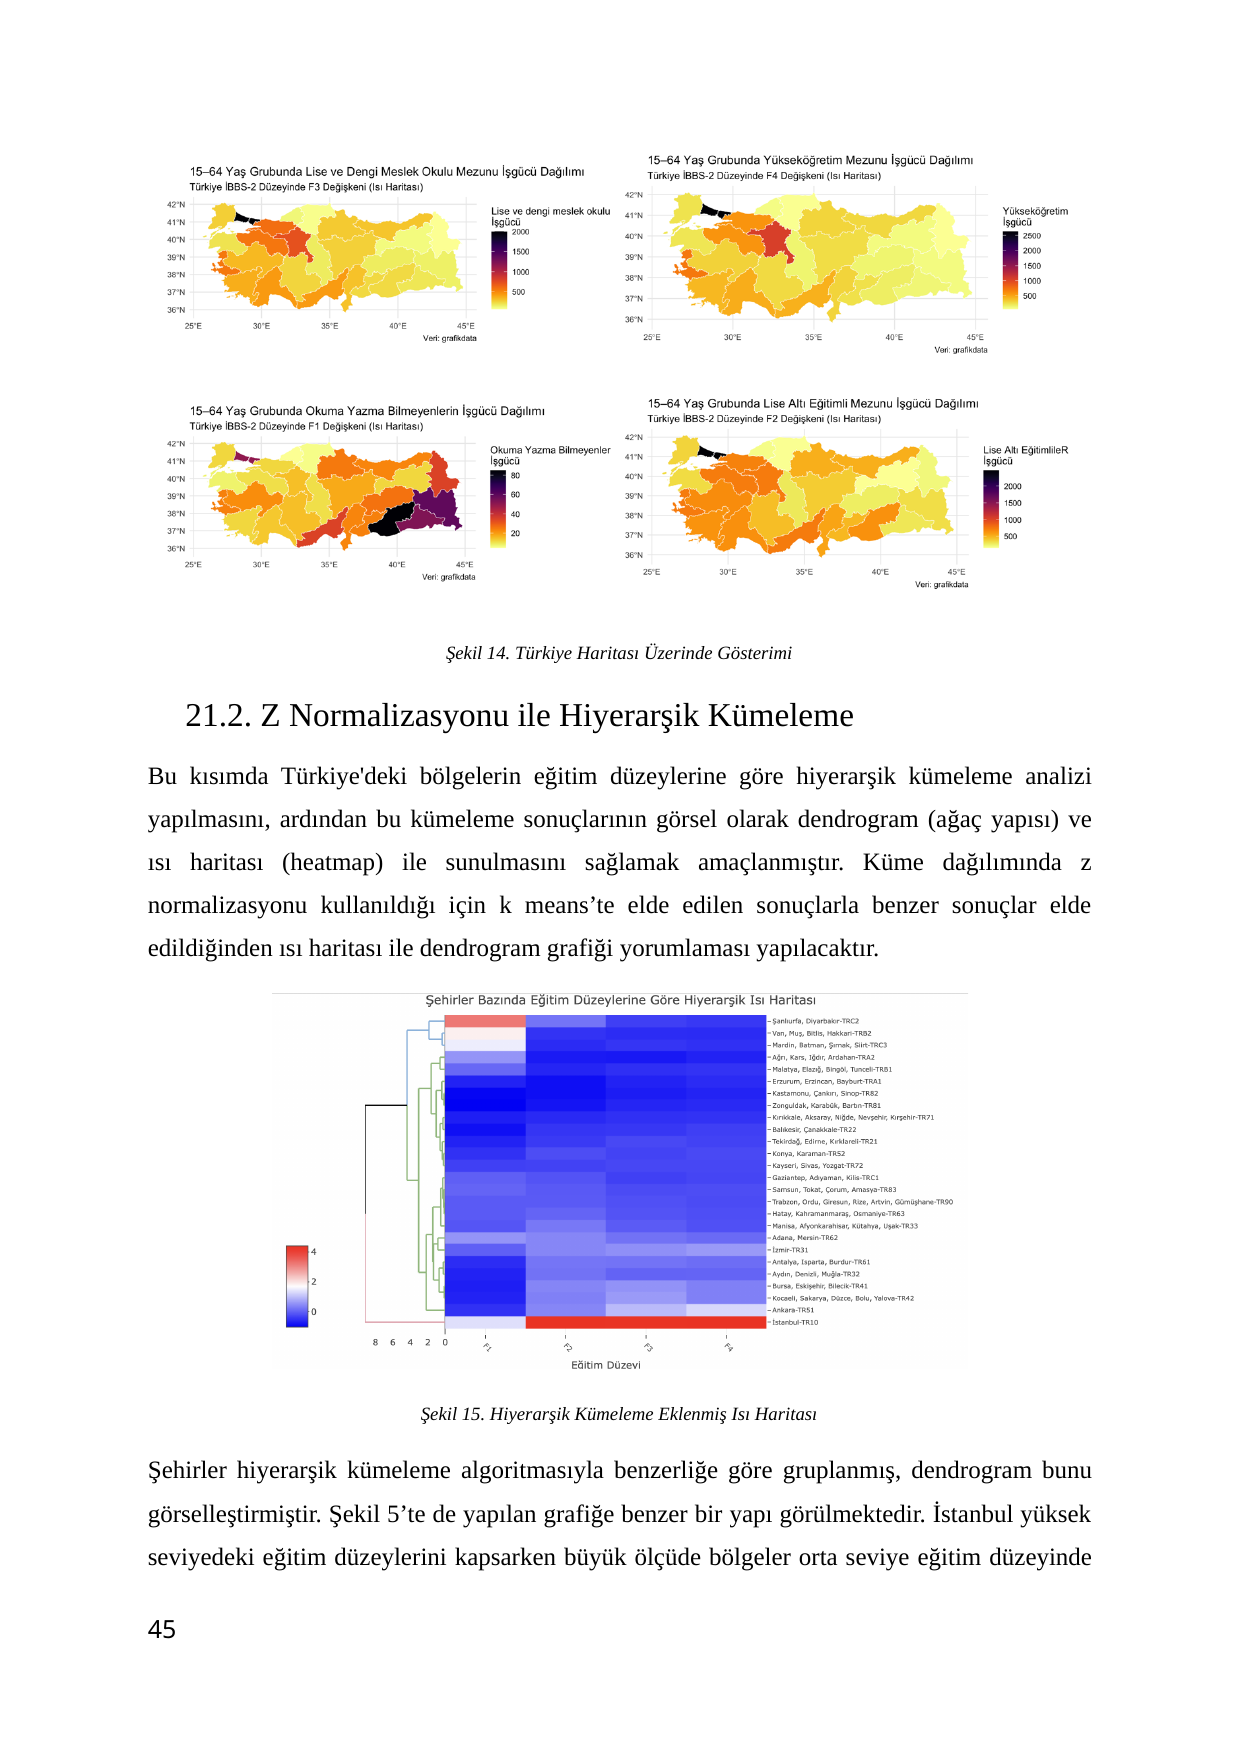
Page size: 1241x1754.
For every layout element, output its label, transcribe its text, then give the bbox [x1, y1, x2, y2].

picture [272, 993, 969, 1369]
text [148, 1456, 1093, 1571]
text Bu kısımda Türkiye'deki bölgelerin eğitim düzeylerine göre hiyerarşik kümeleme analizi yapılmasını, ardından bu kümeleme sonuçlarının görsel olarak dendrogram (ağaç yapısı) ve ısı haritası (heatmap) ile sunulmasını sağlamak amaçlanmıştır. Küme dağılımında z normalizasyonu kullanıldığı için k means’te elde edilen sonuçlarla benzer sonuçlar elde edildiğinden ısı haritası ile dendrogram grafiği yorumlaması yapılacaktır. [148, 761, 1093, 962]
text Şekil 15. Hiyerarşik Kümeleme Eklenmiş Isı Haritası [148, 1402, 1093, 1424]
picture [162, 147, 1078, 372]
subtitle Z Normalizasyonu ile Hiyerarşik Kümeleme [185, 695, 1093, 733]
text Şekil 14. Türkiye Haritası Üzerinde Gösterimi [148, 642, 1093, 663]
picture [162, 388, 1078, 609]
